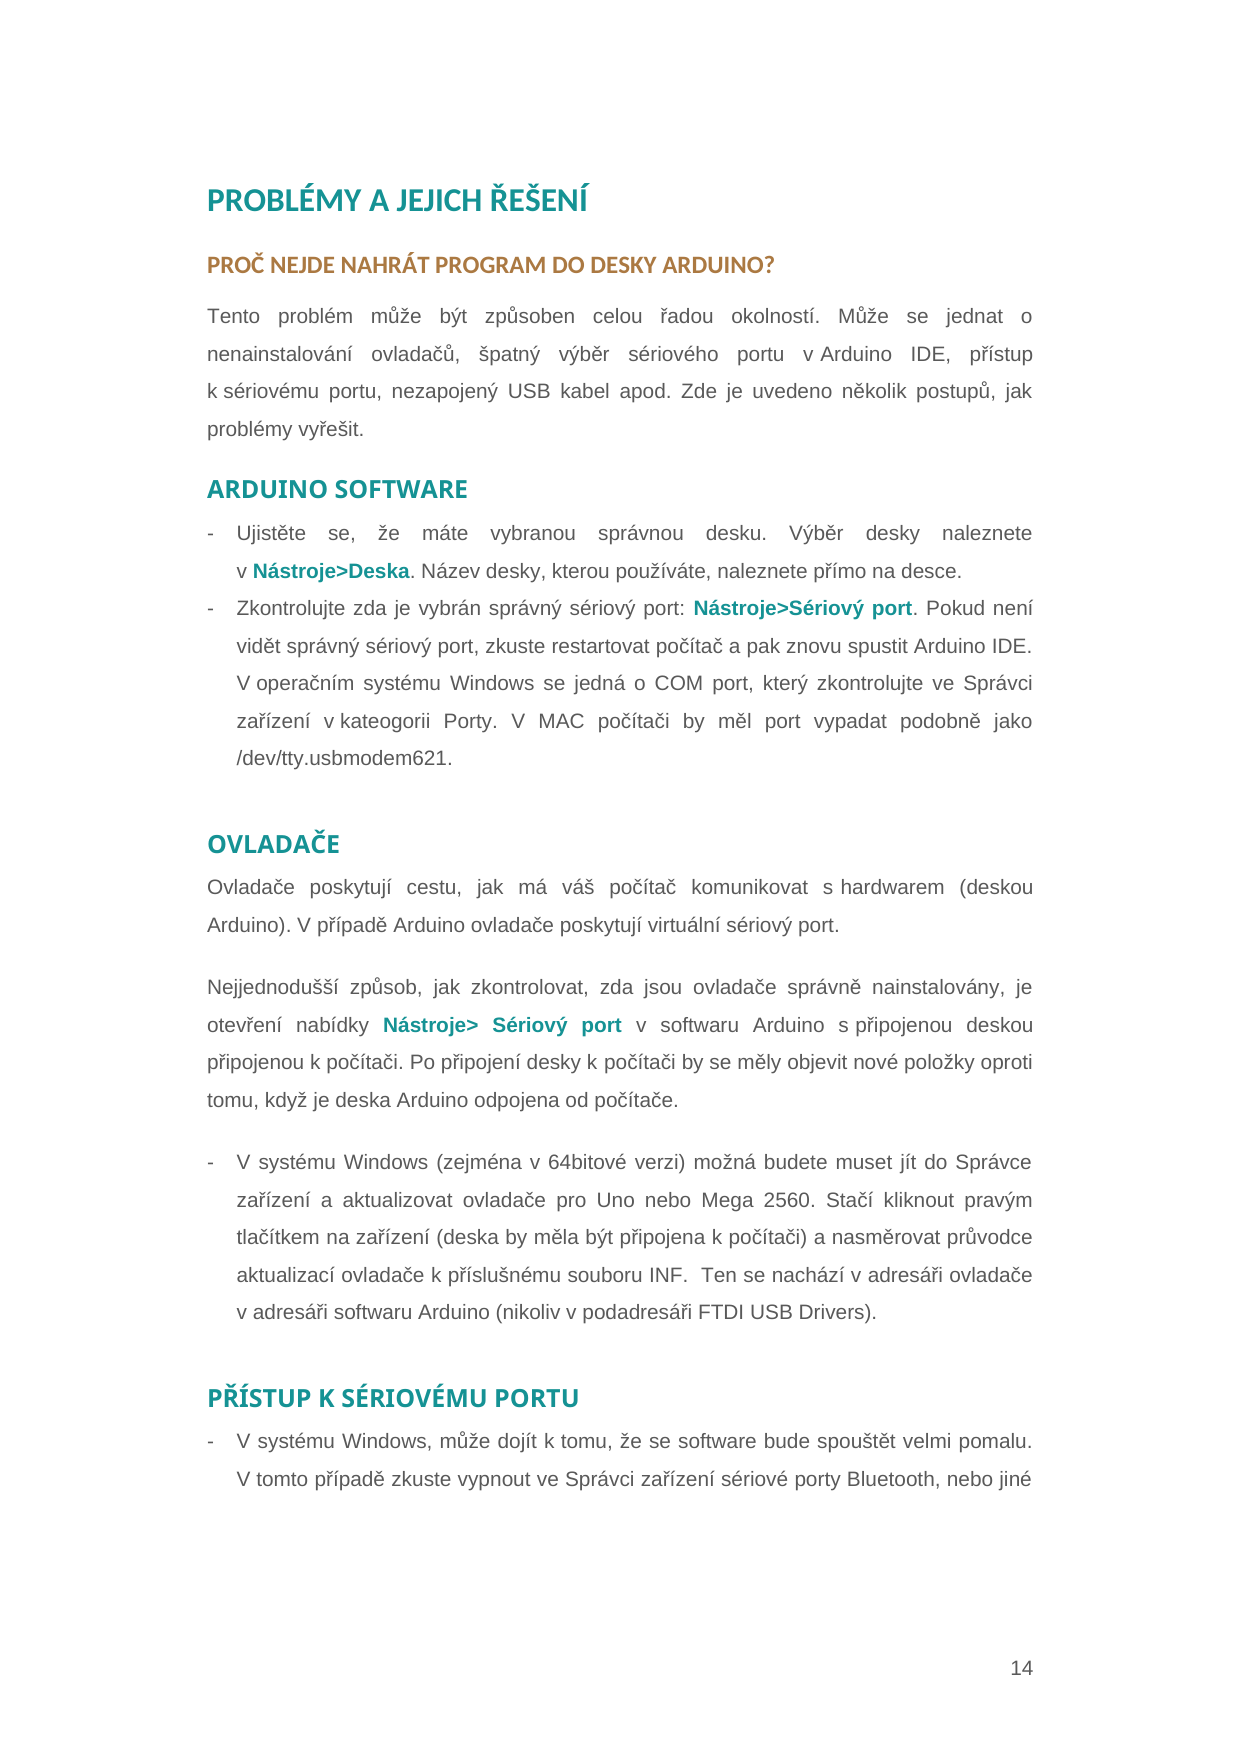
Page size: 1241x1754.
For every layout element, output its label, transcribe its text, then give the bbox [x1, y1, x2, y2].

subtitle Ovladače [207, 823, 1033, 861]
text Tento problém může být způsoben celou řadou okolností. Může se jednat o nenainstalování ovladačů, špatný výběr sériového portu v Arduino IDE, přístup k sériovému portu, nezapojený USB kabel apod. Zde je uvedeno několik postupů, jak problémy vyřešit. [207, 294, 1033, 444]
subtitle Proč nejde nahrát program do desky Arduino? [207, 244, 1033, 281]
subtitle Arduino software [207, 469, 1033, 506]
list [207, 1419, 1033, 1494]
text Nejjednodušší způsob, jak zkontrolovat, zda jsou ovladače správně nainstalovány, je otevření nabídky Nástroje> Sériový port v softwaru Arduino s připojenou deskou připojenou k počítači. Po připojení desky k počítači by se měly objevit nové položky oproti tomu, když je deska Arduino odpojena od počítače. [207, 965, 1033, 1115]
subtitle Problémy a jejich řešení [207, 181, 1033, 219]
text Ovladače poskytují cestu, jak má váš počítač komunikovat s hardwarem (deskou Arduino). V případě Arduino ovladače poskytují virtuální sériový port. [207, 865, 1033, 940]
list V systému Windows (zejména v 64bitové verzi) možná budete muset jít do Správce zařízení a aktualizovat ovladače pro Uno nebo Mega 2560. Stačí kliknout pravým tlačítkem na zařízení (deska by měla být připojena k počítači) a nasměrovat průvodce aktualizací ovladače k příslušnému souboru INF. Ten se nachází v adresáři ovladače v adresáři softwaru Arduino (nikoliv v podadresáři FTDI USB Drivers). [207, 1140, 1033, 1327]
list Zkontrolujte zda je vybrán správný sériový port: Nástroje>Sériový port. Pokud není vidět správný sériový port, zkuste restartovat počítač a pak znovu spustit Arduino IDE. V operačním systému Windows se jedná o COM port, který zkontrolujte ve Správci zařízení v kateogorii Porty. V MAC počítači by měl port vypadat podobně jako /dev/tty.usbmodem621. [207, 586, 1033, 773]
subtitle Přístup k sériovému portu [207, 1377, 1033, 1415]
list Ujistěte se, že máte vybranou správnou desku. Výběr desky naleznete v Nástroje>Deska. Název desky, kterou používáte, naleznete přímo na desce. [207, 511, 1033, 586]
